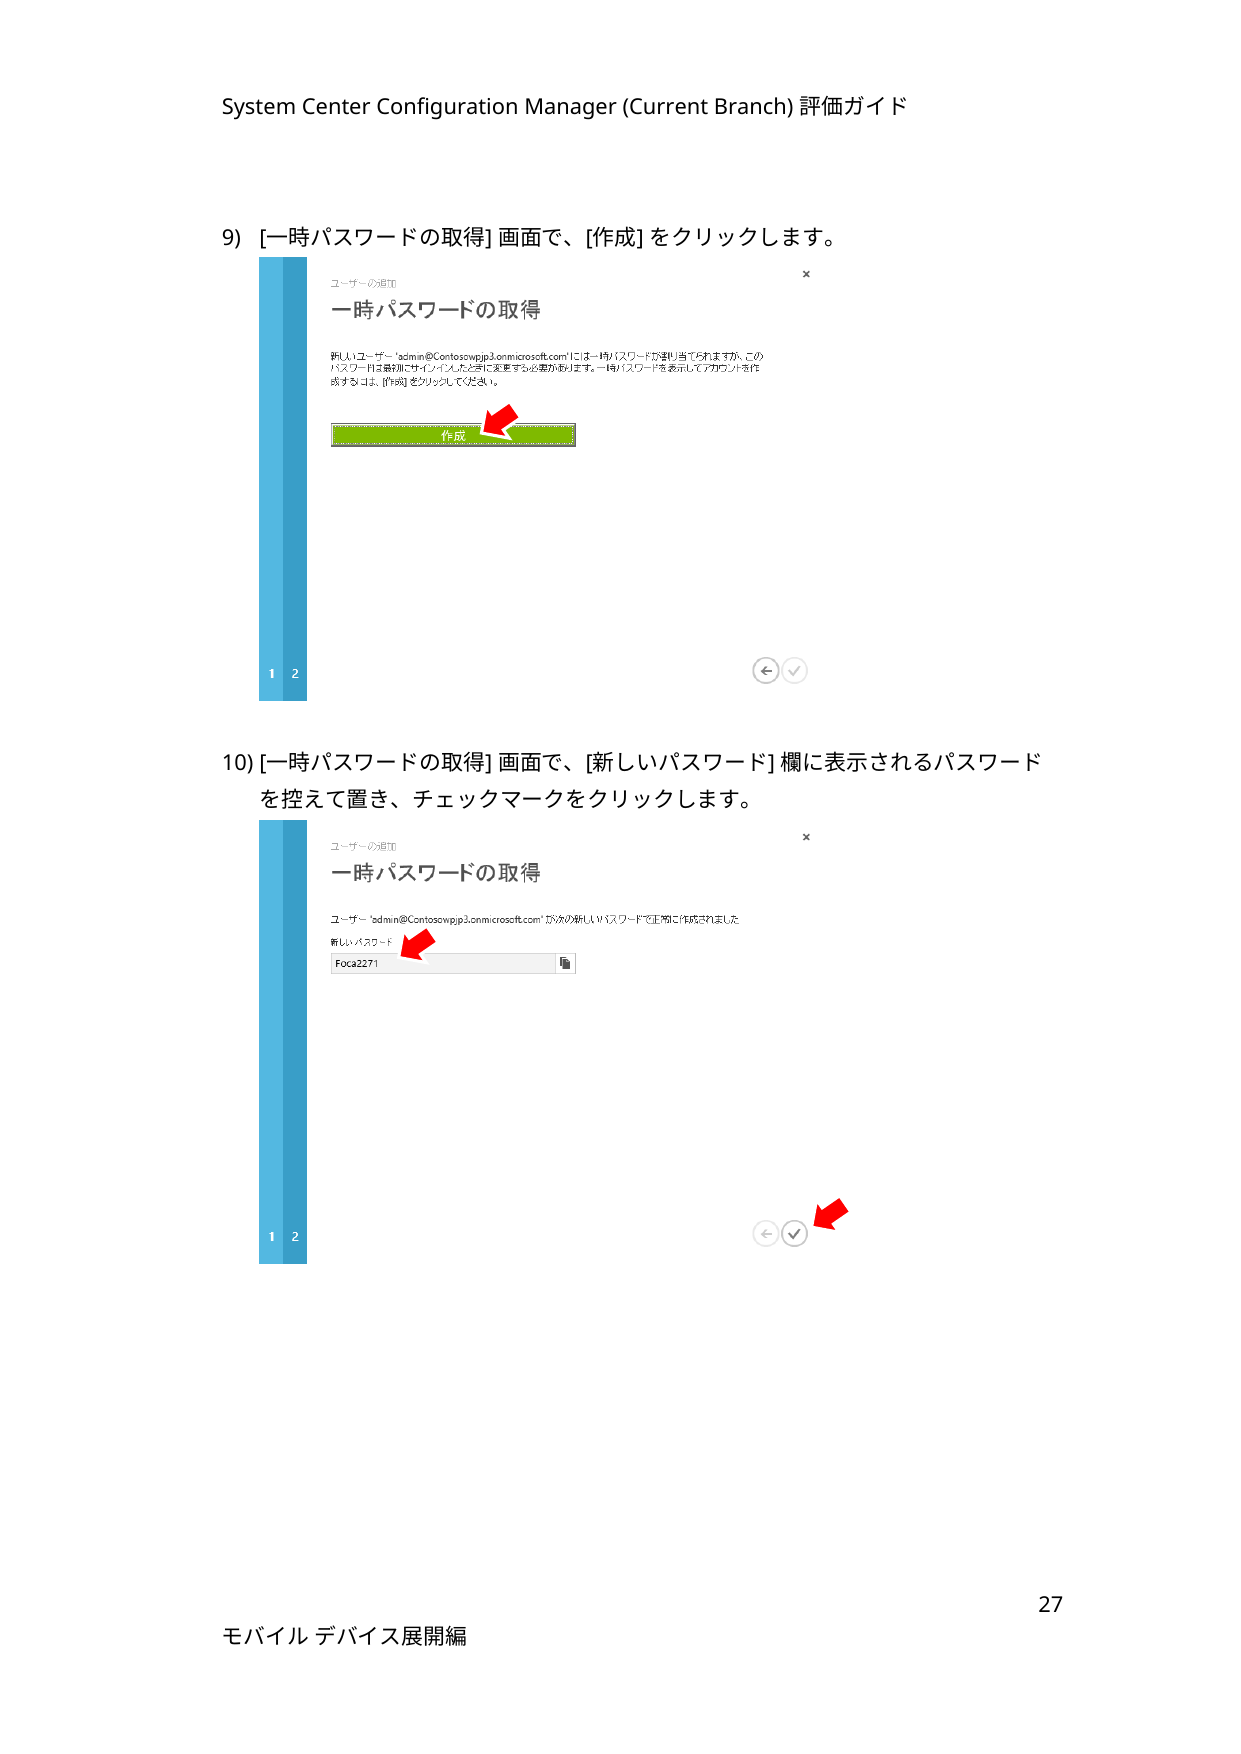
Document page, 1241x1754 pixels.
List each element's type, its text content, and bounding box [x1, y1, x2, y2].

picture [259, 820, 820, 1264]
picture [259, 257, 820, 701]
list [一時パスワードの取得] 画面で、[作成] をクリックします。 [222, 217, 1063, 254]
list [一時パスワードの取得] 画面で、[新しいパスワード] 欄に表示されるパスワードを控えて置き、チェックマークをクリックします。 [222, 742, 1063, 817]
